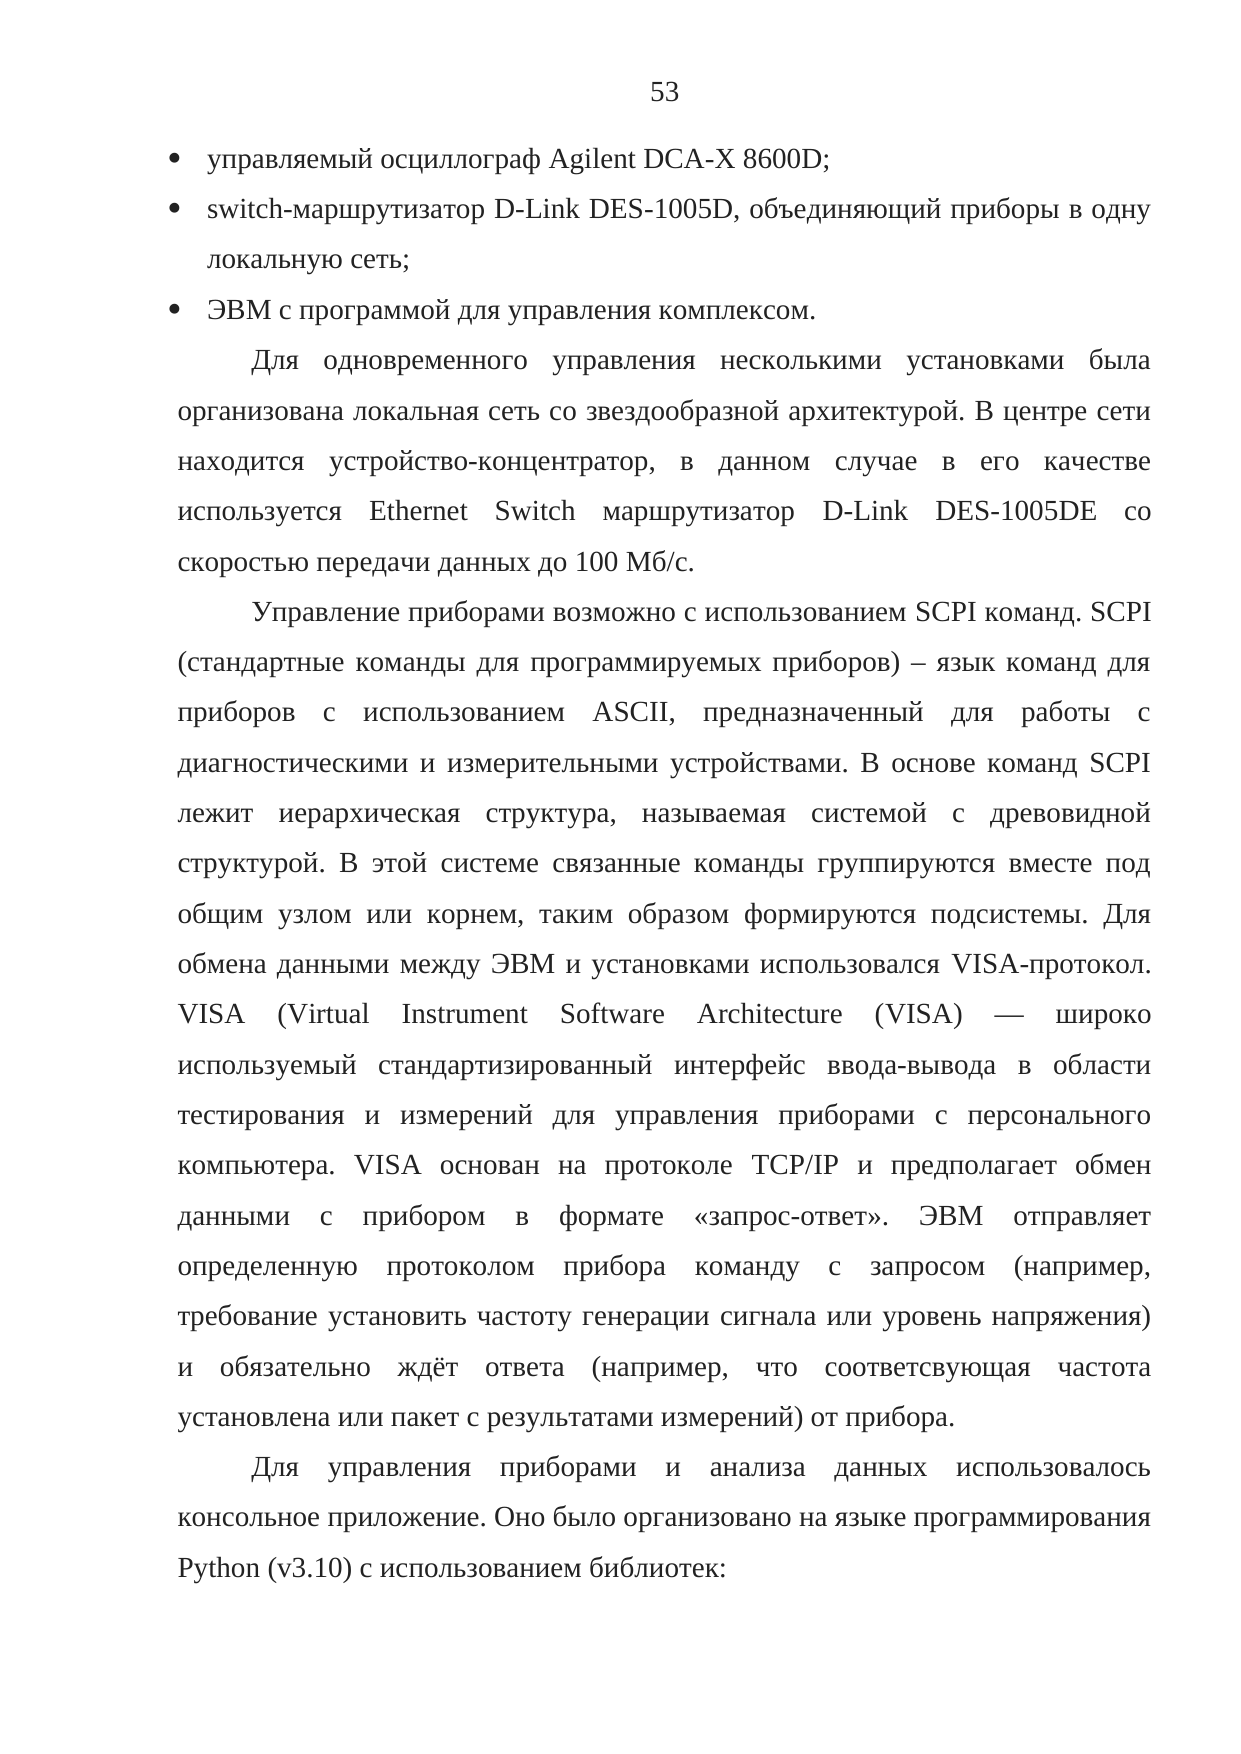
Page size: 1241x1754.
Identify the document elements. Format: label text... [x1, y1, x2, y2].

list switch-маршрутизатор D-Link DES-1005D, объединяющий приборы в одну локальную сеть; [169, 191, 1152, 275]
text Для одновременного управления несколькими установками была организована локальная сеть со звездообразной архитектурой. В центре сети находится устройство-концентратор, в данном случае в его качестве используется Ethernet Switch маршрутизатор D-Link DES-1005DE со скоростью передачи данных до 100 Мб/c. [177, 342, 1152, 577]
text Управление приборами возможно с использованием SCPI команд. SCPI (стандартные команды для программируемых приборов) – язык команд для приборов с использованием ASCII, предназначенный для работы с диагностическими и измерительными устройствами. В основе команд SCPI лежит иерархическая структура, называемая системой с древовидной структурой. В этой системе связанные команды группируются вместе под общим узлом или корнем, таким образом формируются подсистемы. Для обмена данными между ЭВМ и установками использовался VISA-протокол. VISA (Virtual Instrument Software Architecture (VISA) — широко используемый стандартизированный интерфейс ввода-вывода в области тестирования и измерений для управления приборами с персонального компьютера. VISA основан на протоколе TCP/IP и предполагает обмен данными с прибором в формате «запрос-ответ». ЭВМ отправляет определенную протоколом прибора команду с запросом (например, требование установить частоту генерации сигнала или уровень напряжения) и обязательно ждёт ответа (например, что соответсвующая частота установлена или пакет с результатами измерений) от прибора. [177, 594, 1152, 1432]
list ЭВМ с программой для управления комплексом. [169, 292, 1152, 326]
list управляемый осциллограф Agilent DCA-X 8600D; [169, 141, 1152, 174]
text Для управления приборами и анализа данных использовалось консольное приложение. Оно было организовано на языке программирования Python (v3.10) с использованием библиотек: [177, 1449, 1152, 1583]
